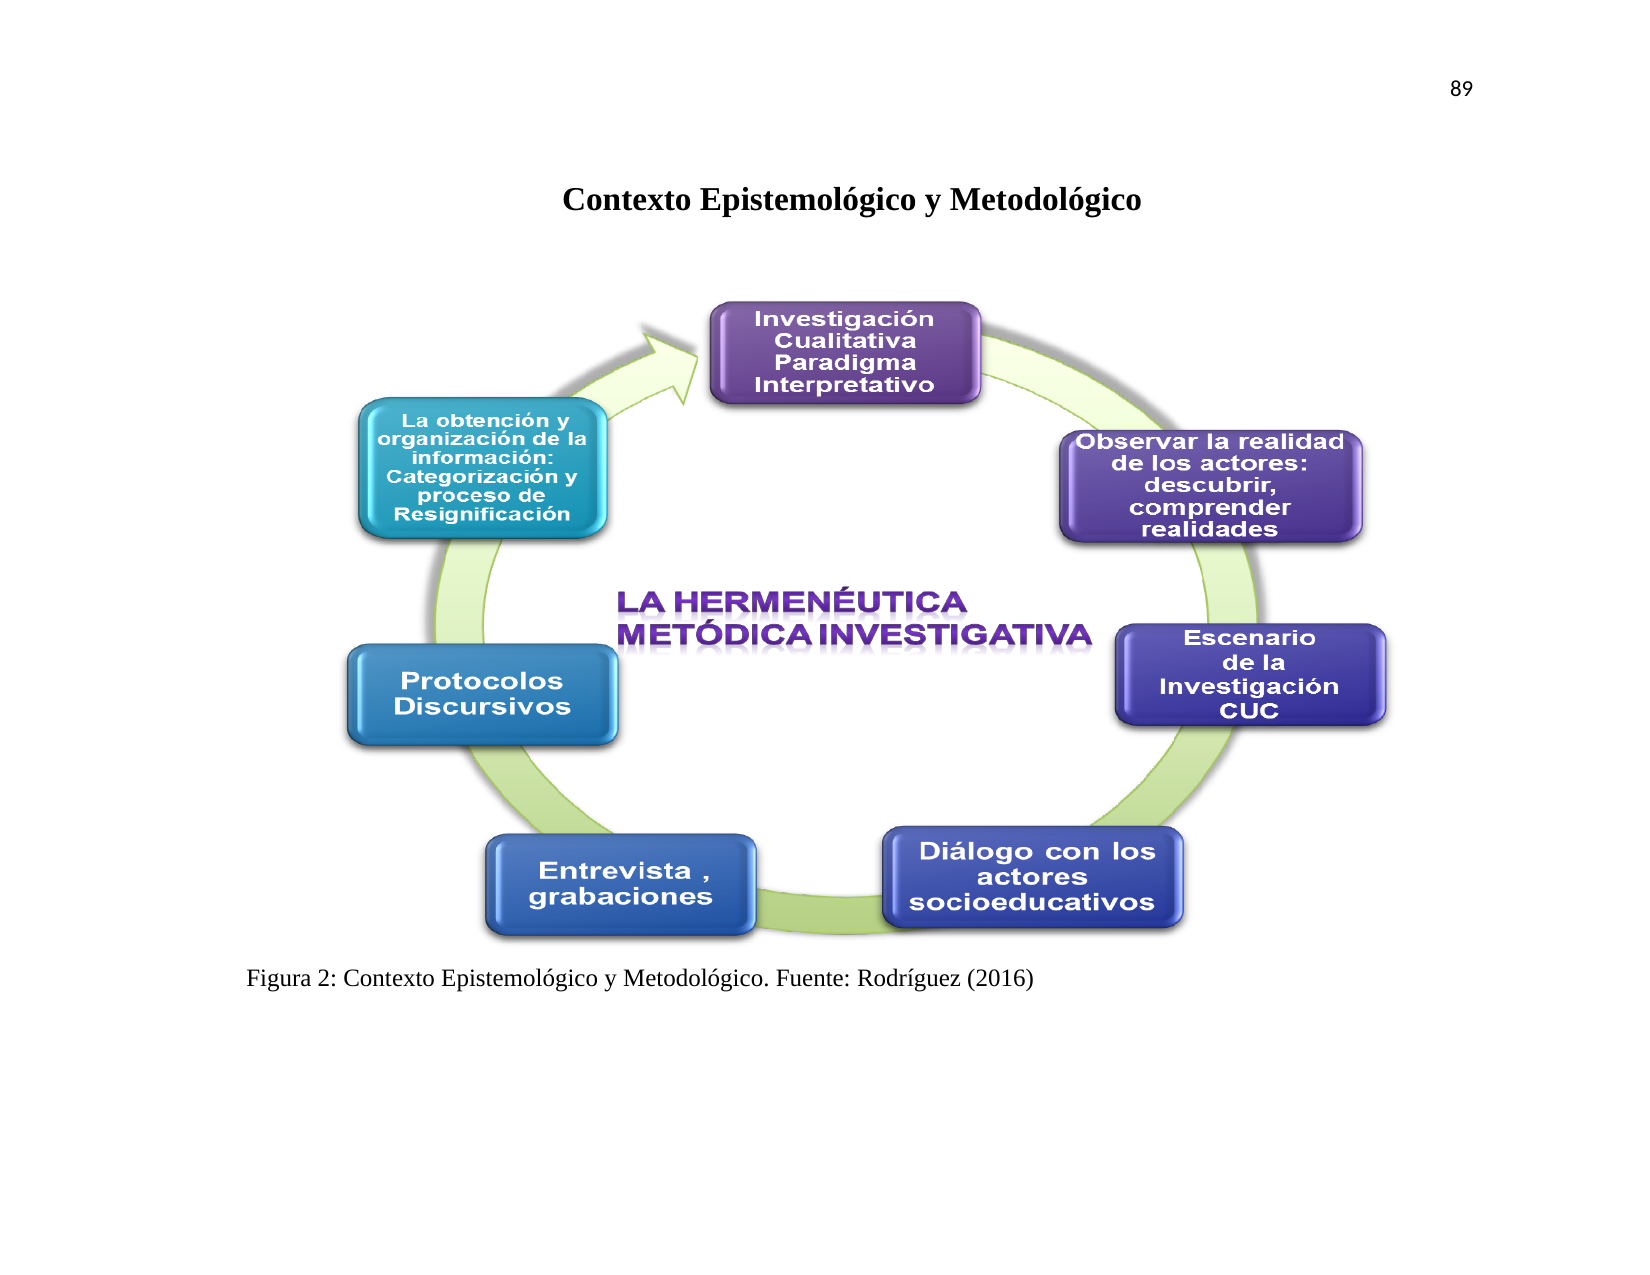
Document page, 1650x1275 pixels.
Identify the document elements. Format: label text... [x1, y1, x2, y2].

picture [305, 294, 1399, 950]
text Contexto Epistemológico y Metodológico [177, 179, 1468, 218]
text Figura 2: Contexto Epistemológico y Metodológico. Fuente: Rodríguez (2016) [177, 963, 1468, 992]
